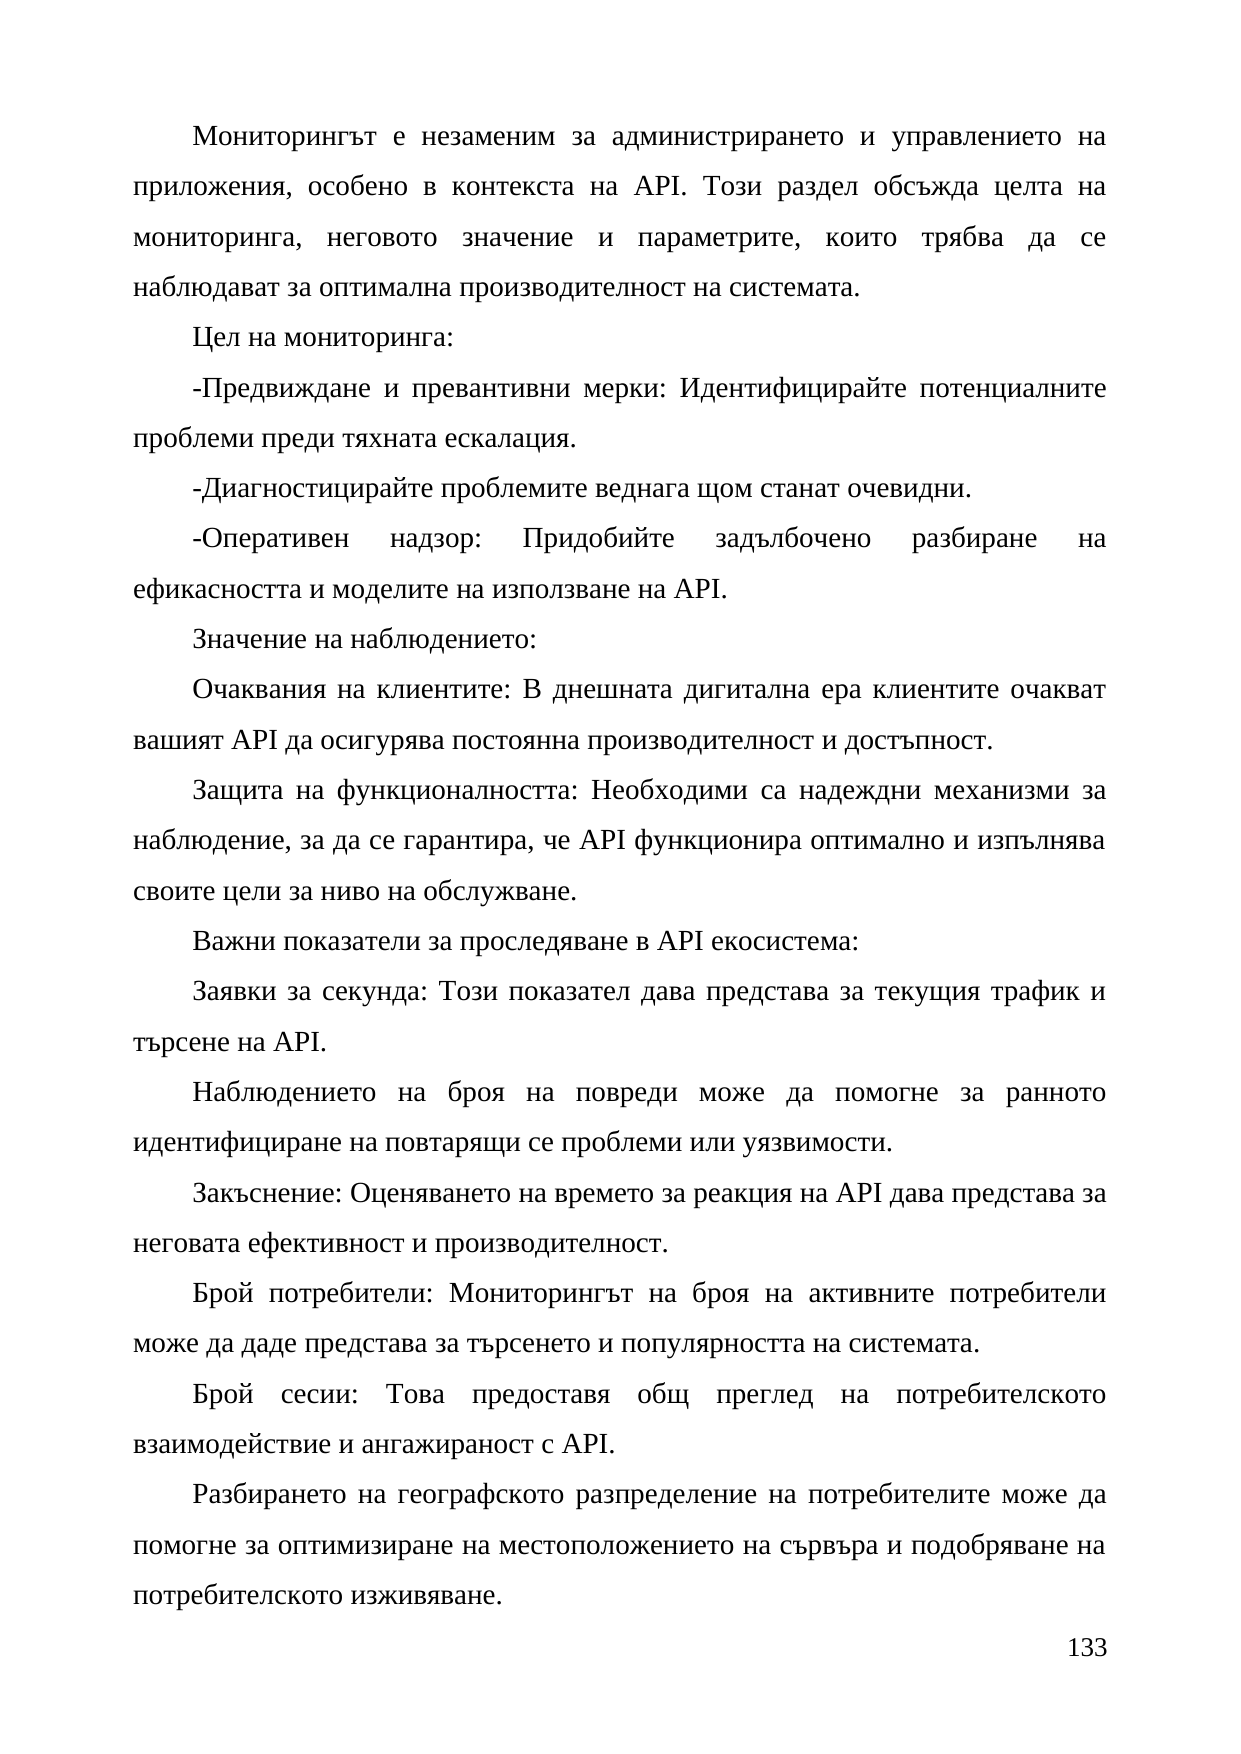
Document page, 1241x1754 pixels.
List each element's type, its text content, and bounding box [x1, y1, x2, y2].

text -Предвиждане и превантивни мерки: Идентифицирайте потенциалните проблеми преди тяхната ескалация. [133, 370, 1107, 453]
text Мониторингът е незаменим за администрирането и управлението на приложения, особено в контекста на API. Този раздел обсъжда целта на мониторинга, неговото значение и параметрите, които трябва да се наблюдават за оптимална производителност на системата. [133, 118, 1107, 303]
text Важни показатели за проследяване в API екосистема: [133, 923, 1107, 957]
text Очаквания на клиентите: В днешната дигитална ера клиентите очакват вашият API да осигурява постоянна производителност и достъпност. [133, 672, 1107, 755]
text Разбирането на географското разпределение на потребителите може да помогне за оптимизиране на местоположението на сървъра и подобряване на потребителското изживяване. [133, 1477, 1107, 1611]
text Цел на мониторинга: [133, 319, 1107, 353]
text Защита на функционалността: Необходими са надеждни механизми за наблюдение, за да се гарантира, че API функционира оптимално и изпълнява своите цели за ниво на обслужване. [133, 772, 1107, 906]
text Брой сесии: Това предоставя общ преглед на потребителското взаимодействие и ангажираност с API. [133, 1376, 1107, 1460]
text Заявки за секунда: Този показател дава представа за текущия трафик и търсене на API. [133, 973, 1107, 1057]
text -Оперативен надзор: Придобийте задълбочено разбиране на ефикасността и моделите на използване на API. [133, 521, 1107, 604]
text Наблюдението на броя на повреди може да помогне за ранното идентифициране на повтарящи се проблеми или уязвимости. [133, 1074, 1107, 1158]
text Значение на наблюдението: [133, 621, 1107, 655]
text Закъснение: Оценяването на времето за реакция на API дава представа за неговата ефективност и производителност. [133, 1175, 1107, 1258]
text Брой потребители: Мониторингът на броя на активните потребители може да даде представа за търсенето и популярността на системата. [133, 1275, 1107, 1359]
text -Диагностицирайте проблемите веднага щом станат очевидни. [133, 470, 1107, 504]
